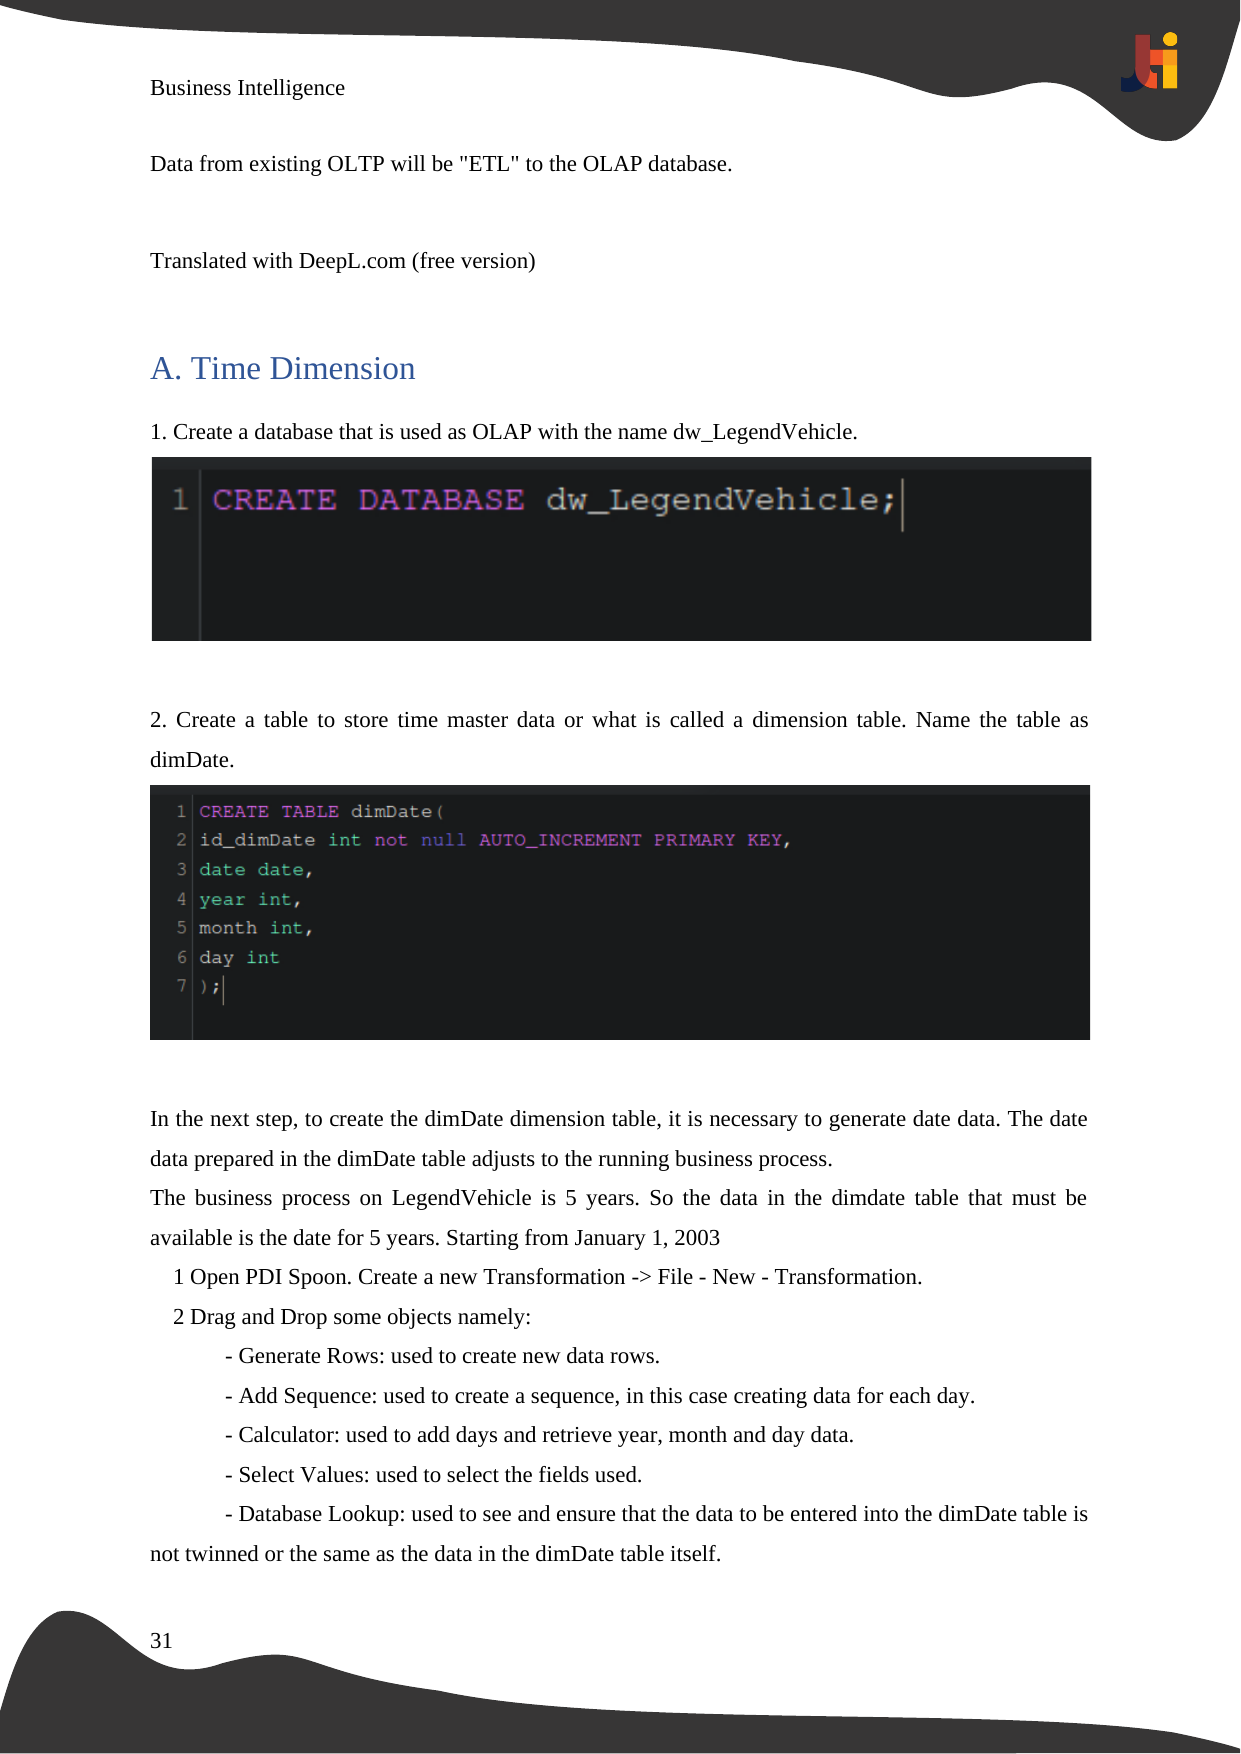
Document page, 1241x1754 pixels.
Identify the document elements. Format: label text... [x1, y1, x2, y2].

text 1 Open PDI Spoon. Create a new Transformation -> File - New - Transformation. [150, 1263, 1090, 1290]
text In the next step, to create the dimDate dimension table, it is necessary to generate date data. The date data prepared in the dimDate table adjusts to the running business process. [150, 1105, 1090, 1171]
picture [151, 457, 1092, 641]
text 1. Create a database that is used as OLAP with the name dw_LegendVehicle. [150, 418, 1090, 444]
text - Database Lookup: used to see and ensure that the data to be entered into the dimDate table is not twinned or the same as the data in the dimDate table itself. [150, 1500, 1090, 1566]
text Data from existing OLTP will be "ETL" to the OLAP database. [150, 150, 1090, 176]
text - Add Sequence: used to create a sequence, in this case creating data for each day. [150, 1382, 1090, 1408]
picture [150, 785, 1091, 1040]
picture [1121, 32, 1178, 92]
text - Select Values: used to select the fields used. [150, 1461, 1090, 1487]
subtitle A. Time Dimension [150, 348, 1090, 386]
text - Generate Rows: used to create new data rows. [150, 1342, 1090, 1369]
text - Calculator: used to add days and retrieve year, month and day data. [150, 1421, 1090, 1448]
text 2. Create a table to store time master data or what is called a dimension table. Name the table as dimDate. [150, 706, 1090, 772]
text 2 Drag and Drop some objects namely: [150, 1303, 1090, 1329]
text Translated with DeepL.com (free version) [150, 247, 1090, 273]
text The business process on LegendVehicle is 5 years. So the data in the dimdate table that must be available is the date for 5 years. Starting from January 1, 2003 [150, 1184, 1090, 1250]
